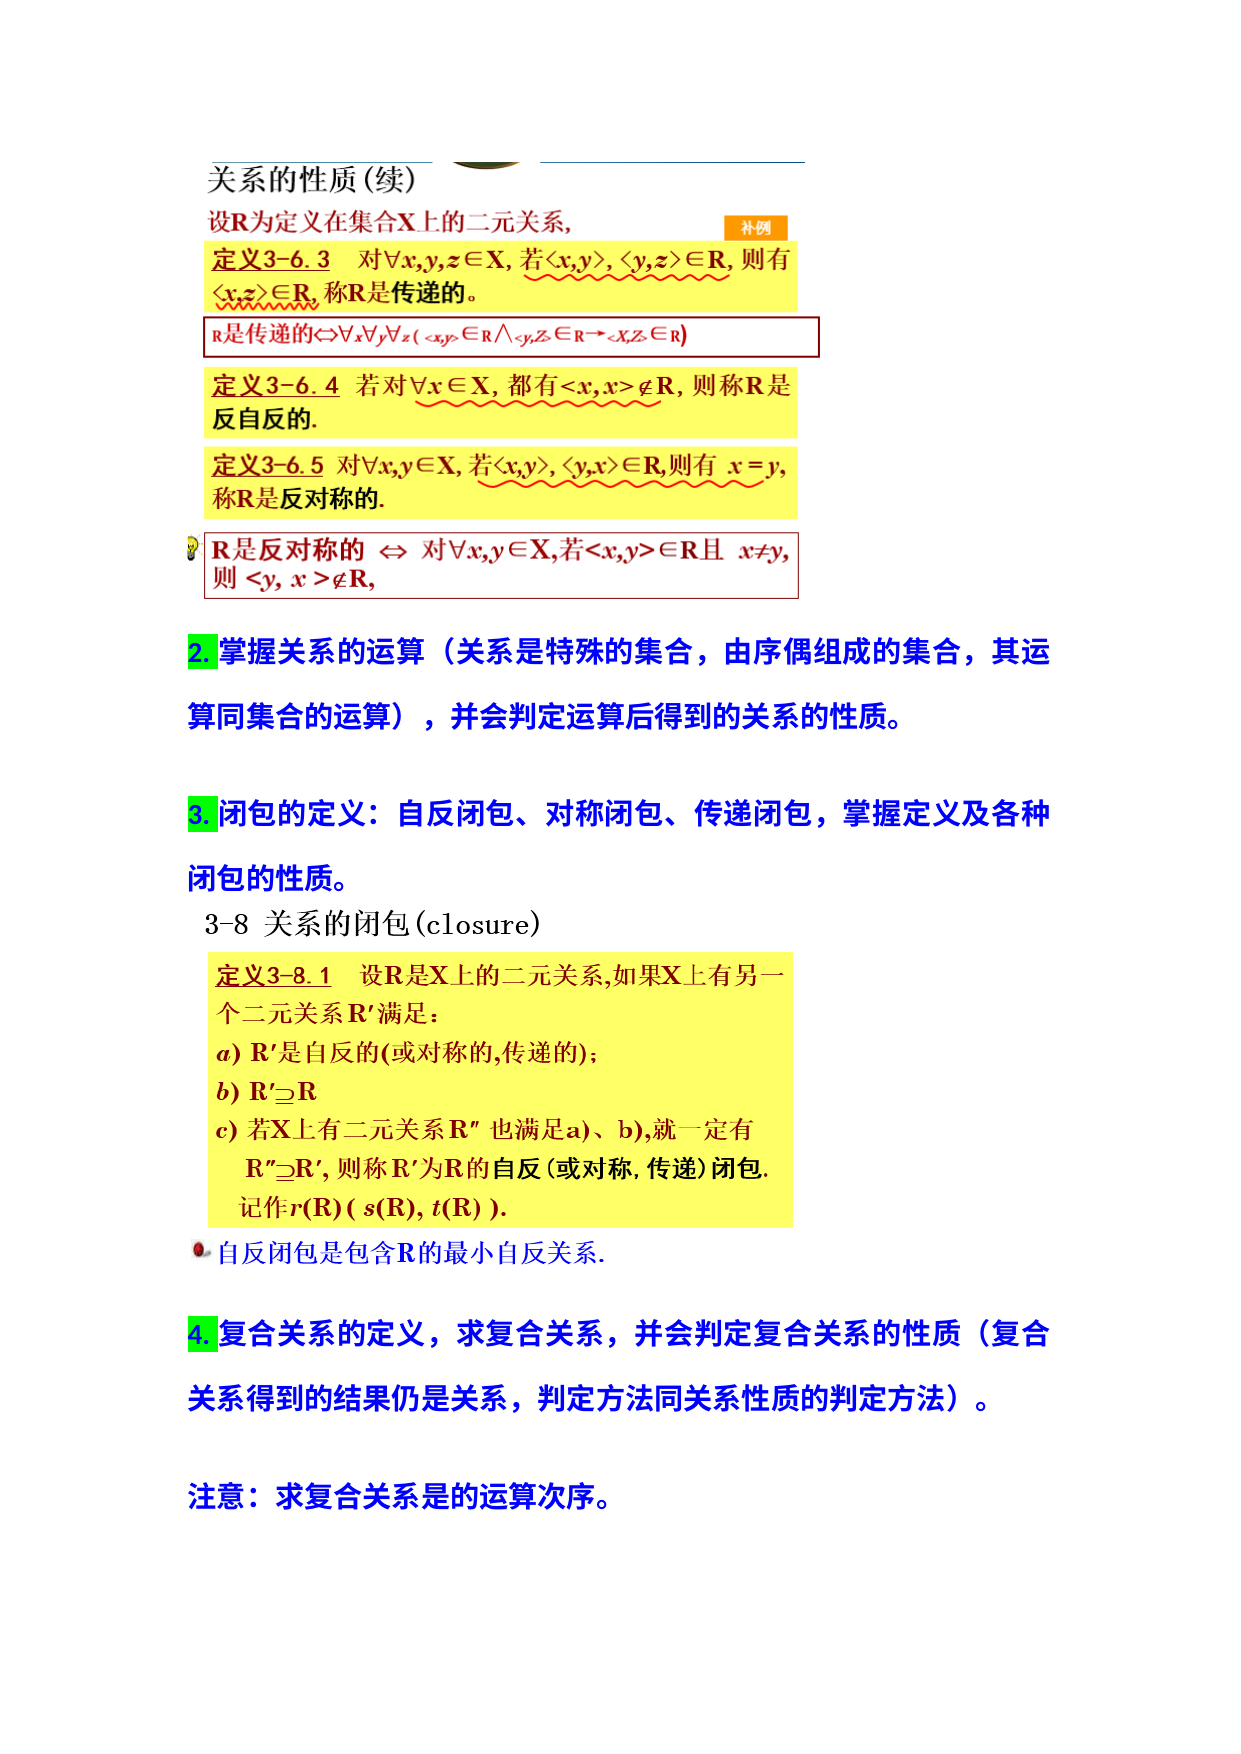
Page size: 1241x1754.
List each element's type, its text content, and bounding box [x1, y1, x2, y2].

text 3. 闭包的定义：自反闭包、对称闭包、传递闭包，掌握定义及各种闭包的性质。 [187, 779, 1053, 909]
text 注意：求复合关系是的运算次序。 [187, 1462, 1053, 1527]
picture [187, 162, 827, 610]
picture [187, 909, 802, 1273]
text 2. 掌握关系的运算（关系是特殊的集合，由序偶组成的集合，其运算同集合的运算），并会判定运算后得到的关系的性质。 [187, 617, 1053, 747]
text 4. 复合关系的定义，求复合关系，并会判定复合关系的性质（复合关系得到的结果仍是关系，判定方法同关系性质的判定方法）。 [187, 1299, 1053, 1429]
